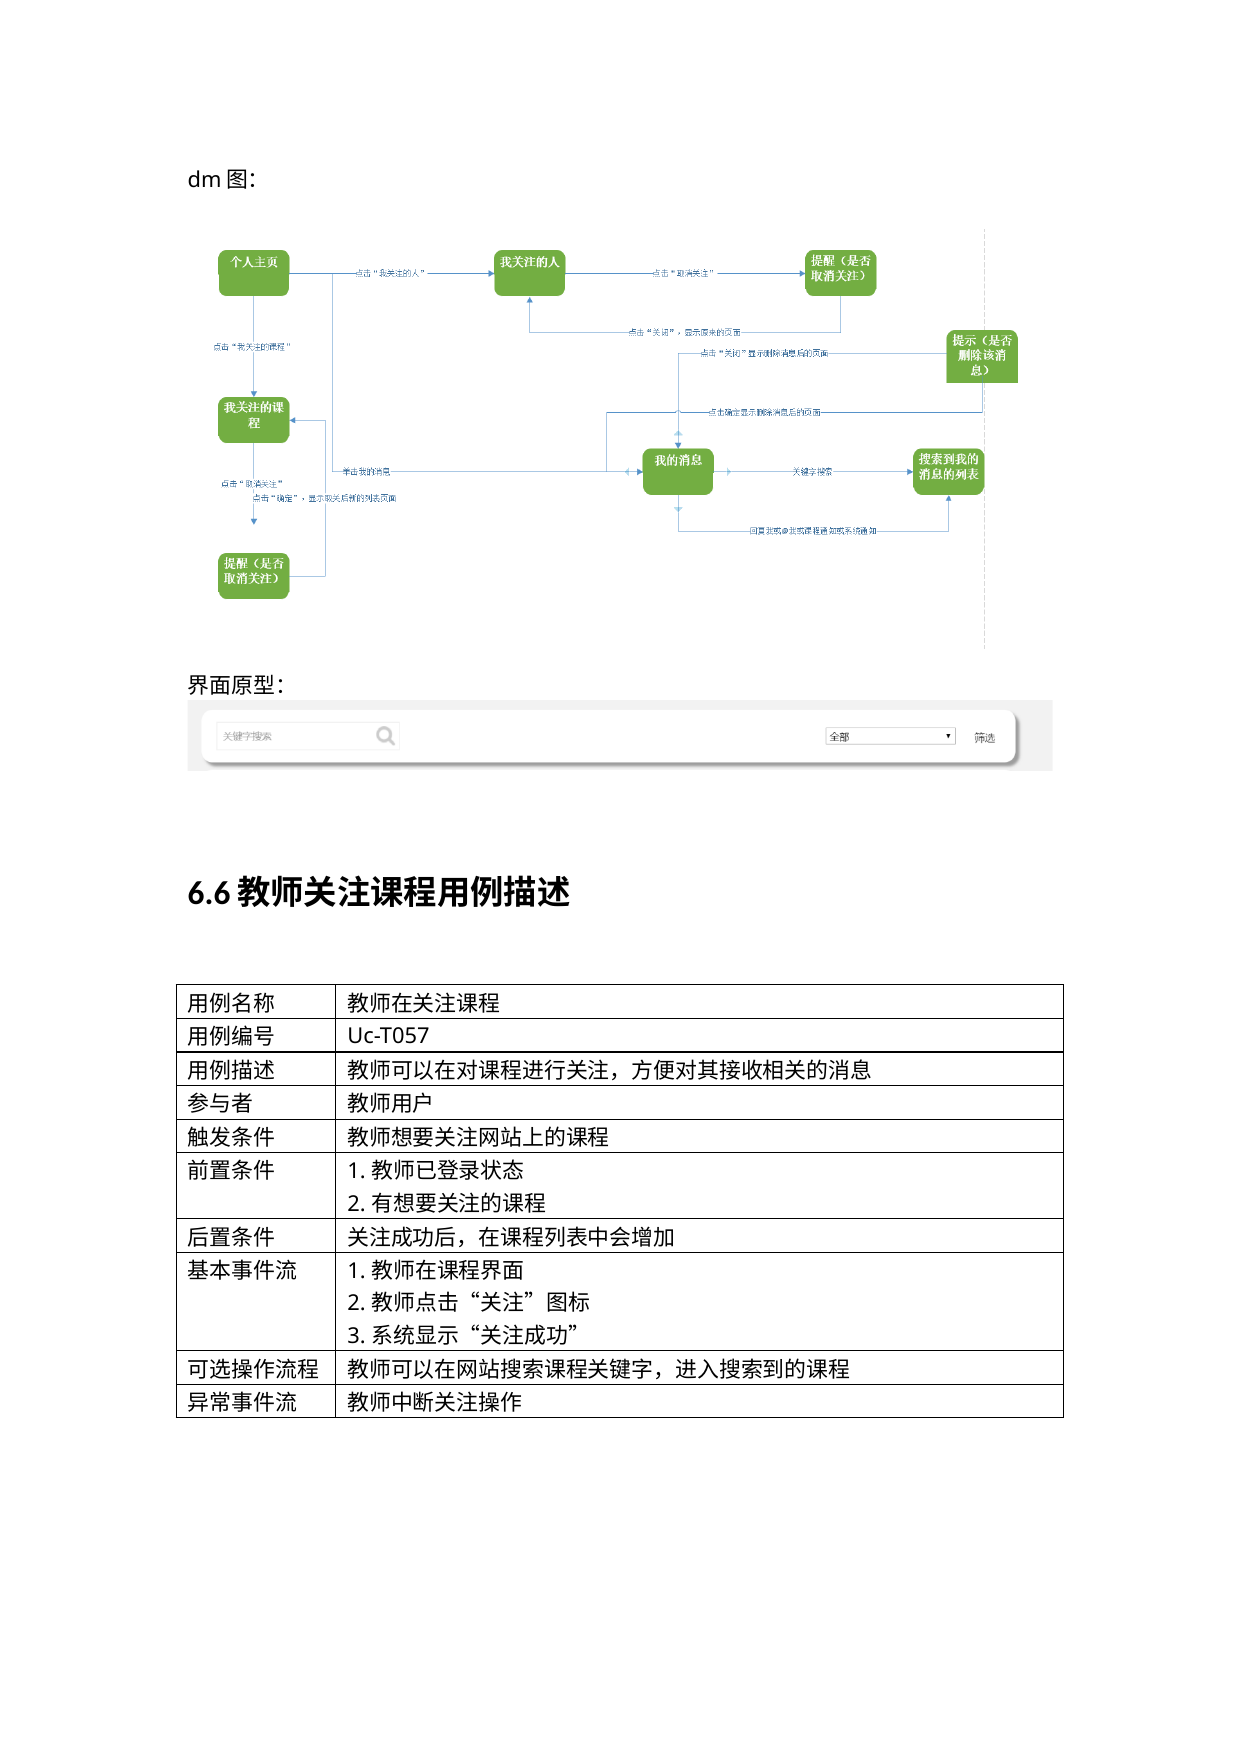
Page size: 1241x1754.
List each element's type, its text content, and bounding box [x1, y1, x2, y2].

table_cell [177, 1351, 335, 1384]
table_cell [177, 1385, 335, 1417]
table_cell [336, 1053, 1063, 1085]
picture [187, 229, 1053, 649]
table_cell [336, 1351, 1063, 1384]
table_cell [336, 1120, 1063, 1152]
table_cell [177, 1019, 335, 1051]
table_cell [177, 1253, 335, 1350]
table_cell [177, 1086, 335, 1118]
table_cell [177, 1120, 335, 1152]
subtitle 6.6教师关注课程用例描述 [187, 857, 1053, 922]
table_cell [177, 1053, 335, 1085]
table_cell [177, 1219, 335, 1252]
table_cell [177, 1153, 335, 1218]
text 界面原型： [187, 668, 1053, 700]
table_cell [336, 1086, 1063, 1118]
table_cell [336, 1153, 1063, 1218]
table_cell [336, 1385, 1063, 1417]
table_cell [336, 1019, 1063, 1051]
subtitle dm图： [187, 162, 1053, 194]
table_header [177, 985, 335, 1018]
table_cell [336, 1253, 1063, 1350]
picture [187, 700, 1053, 771]
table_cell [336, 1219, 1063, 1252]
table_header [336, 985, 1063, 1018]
